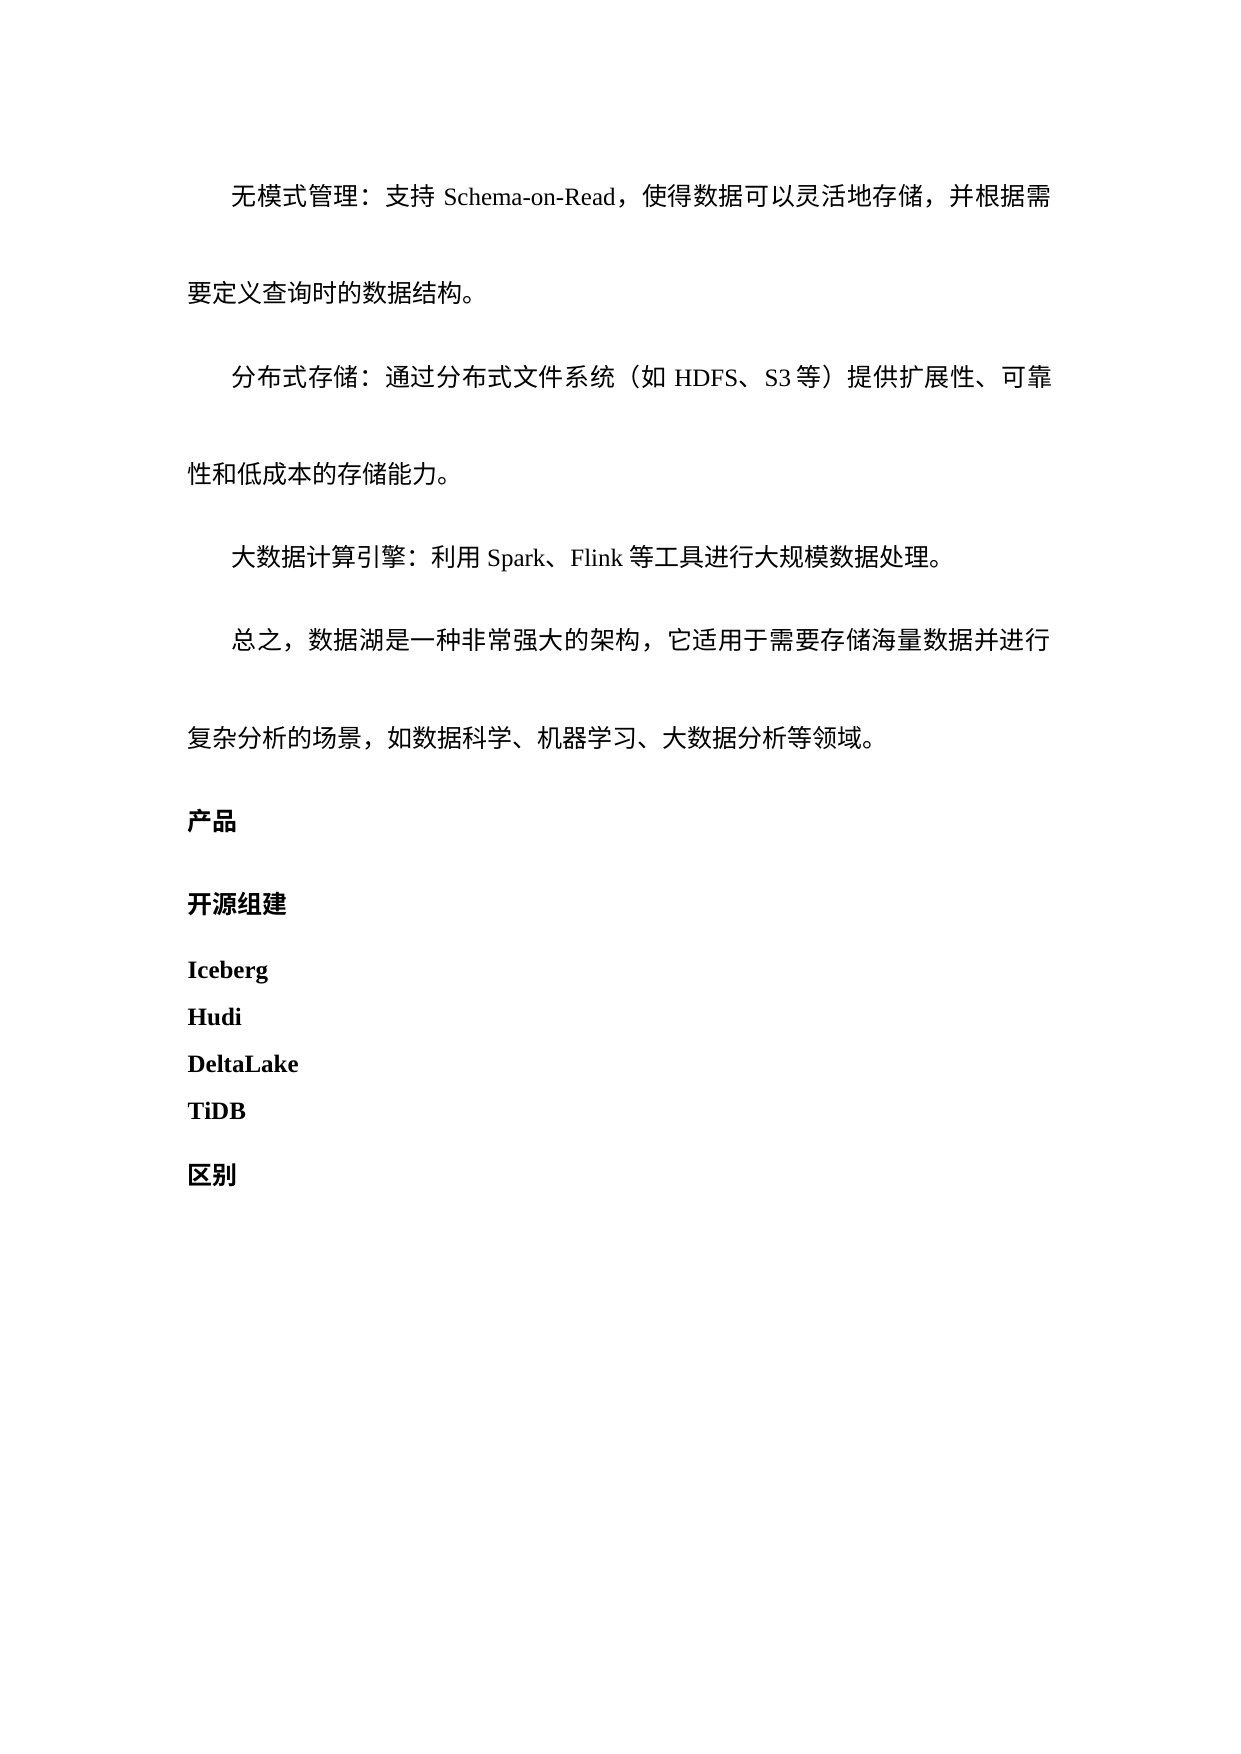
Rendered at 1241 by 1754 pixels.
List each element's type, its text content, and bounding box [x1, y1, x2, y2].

subtitle TiDB [187, 1094, 1053, 1126]
text 大数据计算引擎：利用 Spark、Flink 等工具进行大规模数据处理。 [187, 523, 1053, 588]
text 无模式管理：支持 Schema-on-Read，使得数据可以灵活地存储，并根据需要定义查询时的数据结构。 [187, 162, 1053, 324]
subtitle Hudi [187, 1000, 1053, 1033]
subtitle DeltaLake [187, 1047, 1053, 1079]
subtitle Iceberg [187, 953, 1053, 986]
subtitle 区别 [187, 1141, 1053, 1206]
text 总之，数据湖是一种非常强大的架构，它适用于需要存储海量数据并进行复杂分析的场景，如数据科学、机器学习、大数据分析等领域。 [187, 606, 1053, 769]
subtitle 开源组建 [187, 870, 1053, 935]
subtitle 产品 [187, 787, 1053, 852]
text 分布式存储：通过分布式文件系统（如 HDFS、S3等）提供扩展性、可靠性和低成本的存储能力。 [187, 343, 1053, 505]
